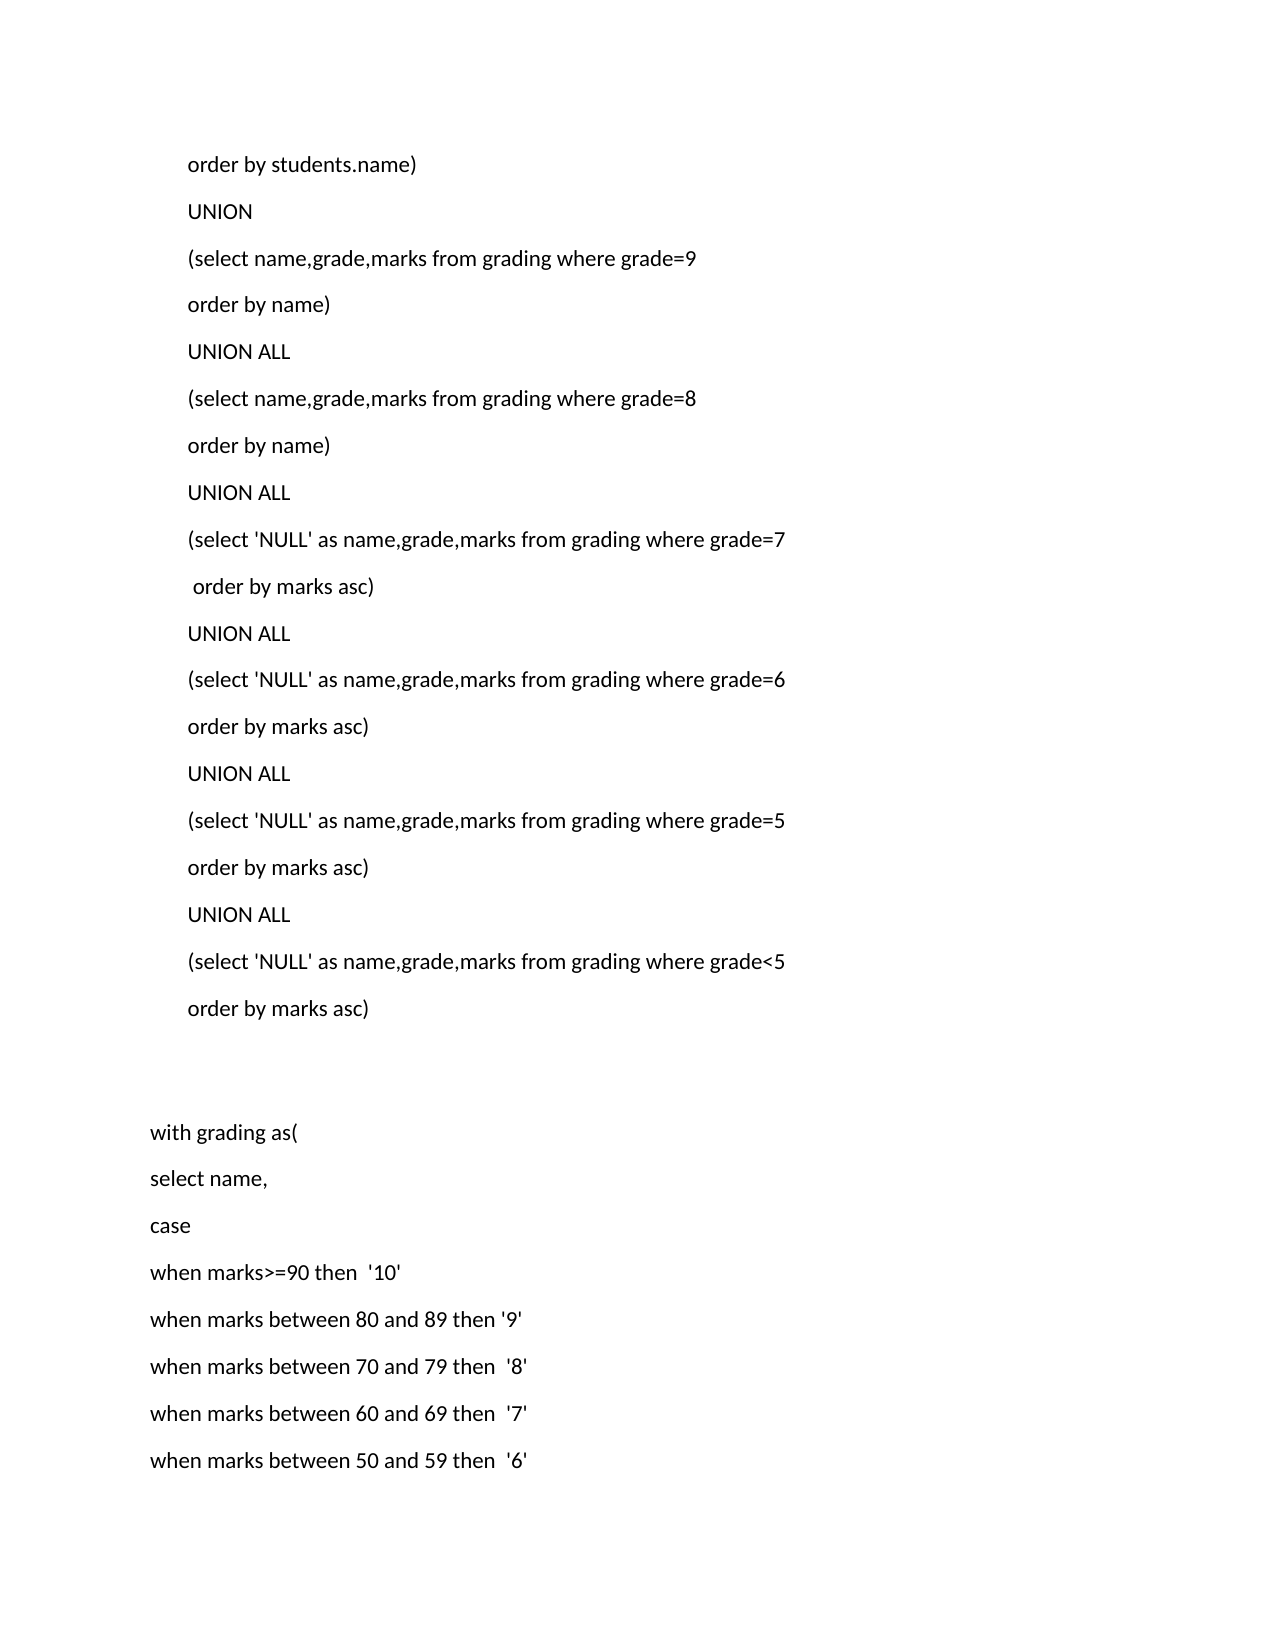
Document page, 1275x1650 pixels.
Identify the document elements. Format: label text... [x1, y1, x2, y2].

text when marks between 80 and 89 then '9' [150, 1305, 1125, 1333]
text (select name,grade,marks from grading where grade=8 [187, 384, 1125, 412]
text (select 'NULL' as name,grade,marks from grading where grade=6 [187, 666, 1125, 694]
text order by students.name) [187, 150, 1125, 178]
text (select 'NULL' as name,grade,marks from grading where grade<5 [187, 947, 1125, 975]
text when marks between 50 and 59 then '6' [150, 1446, 1125, 1474]
text order by name) [187, 431, 1125, 459]
text order by marks asc) [187, 712, 1125, 741]
text UNION ALL [187, 759, 1125, 787]
text with grading as( [150, 1118, 1125, 1146]
text when marks between 70 and 79 then '8' [150, 1352, 1125, 1380]
text order by name) [187, 291, 1125, 319]
text when marks between 60 and 69 then '7' [150, 1399, 1125, 1427]
text case [150, 1211, 1125, 1239]
text order by marks asc) [187, 572, 1125, 600]
text UNION ALL [187, 900, 1125, 928]
text order by marks asc) [187, 853, 1125, 881]
text when marks>=90 then '10' [150, 1258, 1125, 1286]
text order by marks asc) [187, 994, 1125, 1022]
text (select name,grade,marks from grading where grade=9 [187, 244, 1125, 272]
text UNION ALL [187, 337, 1125, 366]
text UNION ALL [187, 619, 1125, 647]
text select name, [150, 1164, 1125, 1193]
text UNION ALL [187, 478, 1125, 506]
text UNION [187, 197, 1125, 225]
text (select 'NULL' as name,grade,marks from grading where grade=7 [187, 525, 1125, 553]
text (select 'NULL' as name,grade,marks from grading where grade=5 [187, 806, 1125, 834]
